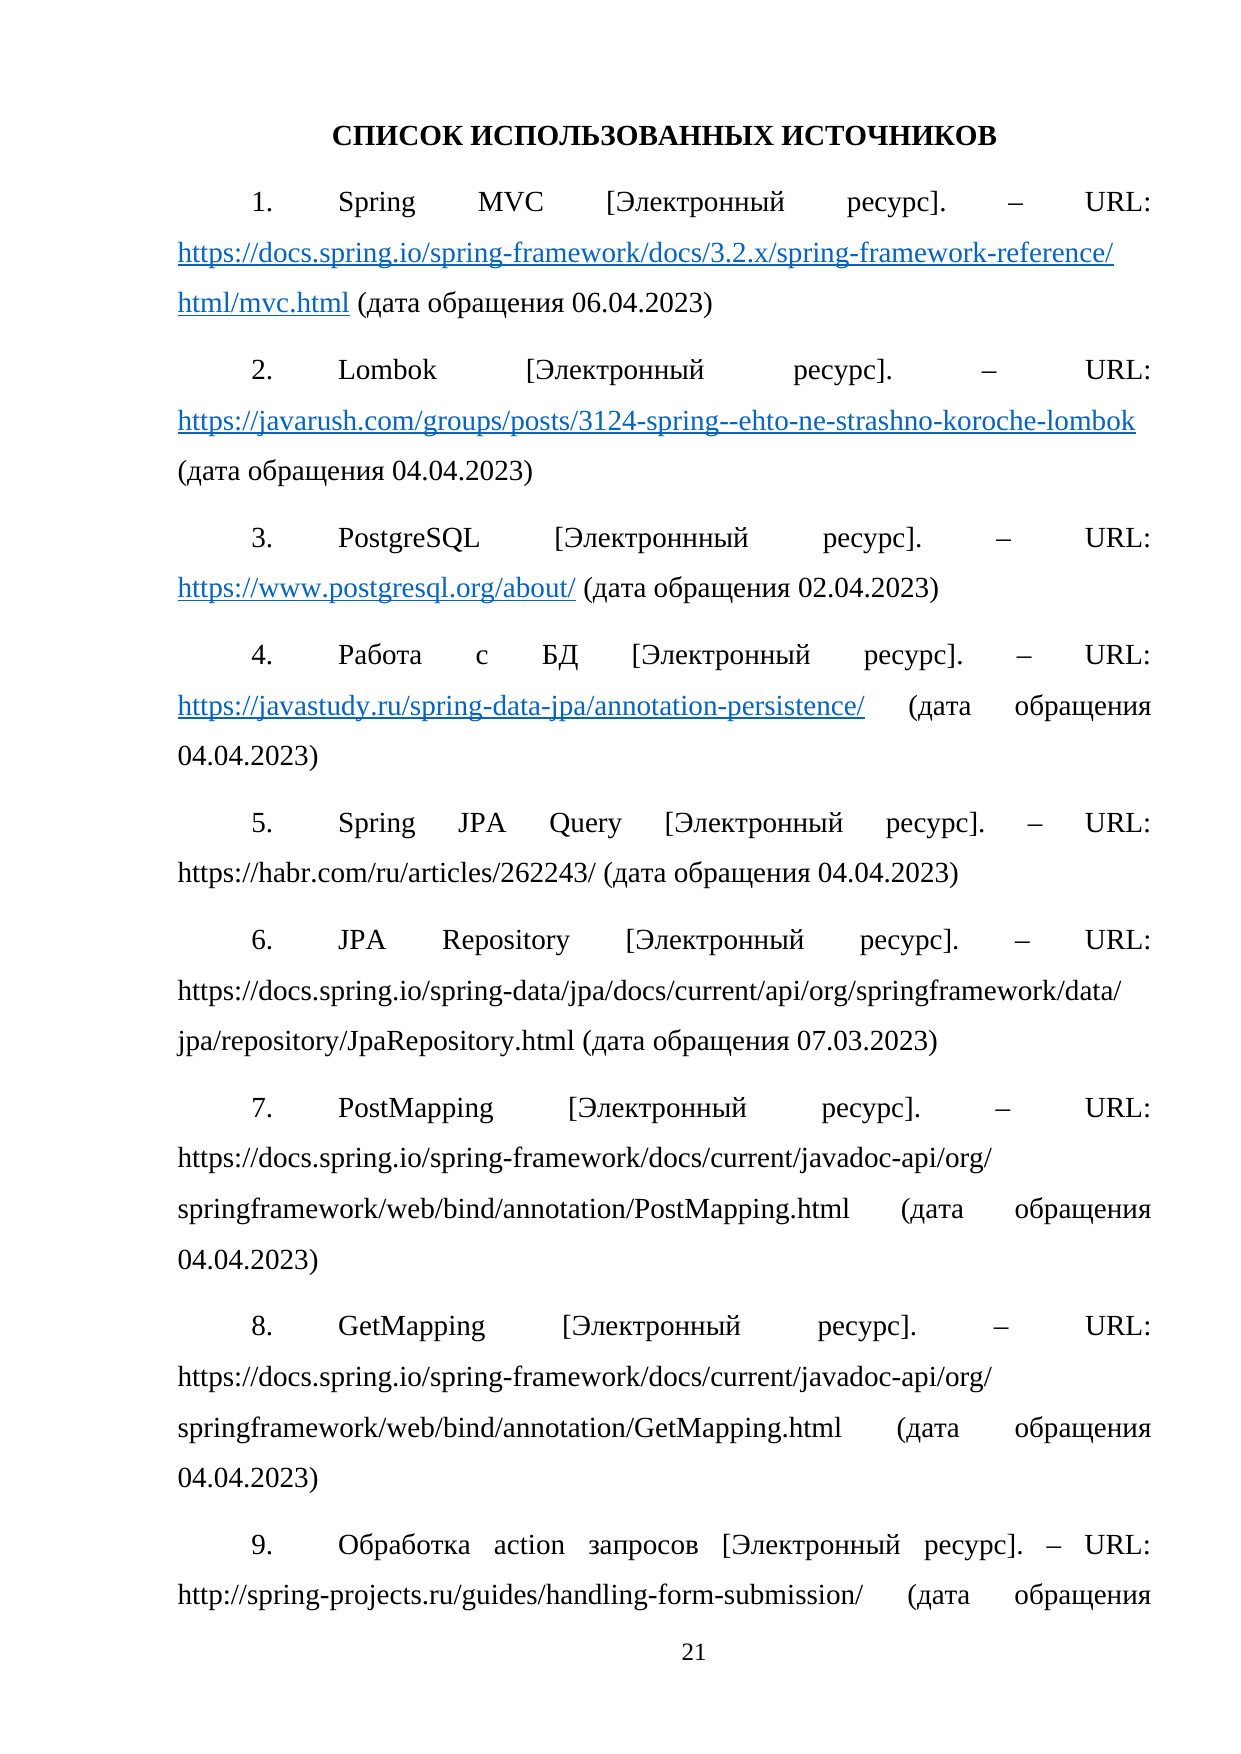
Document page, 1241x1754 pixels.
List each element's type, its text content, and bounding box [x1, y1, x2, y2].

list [177, 1527, 1152, 1611]
list Работа с БД [Электронный ресурс]. – URL: https://javastudy.ru/spring-data-jpa/annotation-persistence/ (дата обращения 04.04.2023) [177, 637, 1152, 772]
list PostgreSQL [Электроннный ресурс]. – URL: https://www.postgresql.org/about/ (дата обращения 02.04.2023) [177, 520, 1152, 604]
list JPA Repository [Электронный ресурс]. – URL: https://docs.spring.io/spring-data/jpa/docs/current/api/org/springframework/data/jpa/repository/JpaRepository.html (дата обращения 07.03.2023) [177, 922, 1152, 1057]
list PostMapping [Электронный ресурс]. – URL: https://docs.spring.io/spring-framework/docs/current/javadoc-api/org/springframework/web/bind/annotation/PostMapping.html (дата обращения 04.04.2023) [177, 1090, 1152, 1275]
list Spring JPA Query [Электронный ресурс]. – URL: https://habr.com/ru/articles/262243/ (дата обращения 04.04.2023) [177, 805, 1152, 889]
list Spring MVC [Электронный ресурс]. – URL: https://docs.spring.io/spring-framework/docs/3.2.x/spring-framework-reference/html/mvc.html (дата обращения 06.04.2023) [177, 184, 1152, 319]
list Lombok [Электронный ресурс]. – URL: https://javarush.com/groups/posts/3124-spring--ehto-ne-strashno-koroche-lombok (дата обращения 04.04.2023) [177, 352, 1152, 487]
subtitle СПИСОК ИСПОЛЬЗОВАННЫХ ИСТОЧНИКОВ [177, 118, 1152, 152]
list GetMapping [Электронный ресурс]. – URL: https://docs.spring.io/spring-framework/docs/current/javadoc-api/org/springframework/web/bind/annotation/GetMapping.html (дата обращения 04.04.2023) [177, 1308, 1152, 1494]
